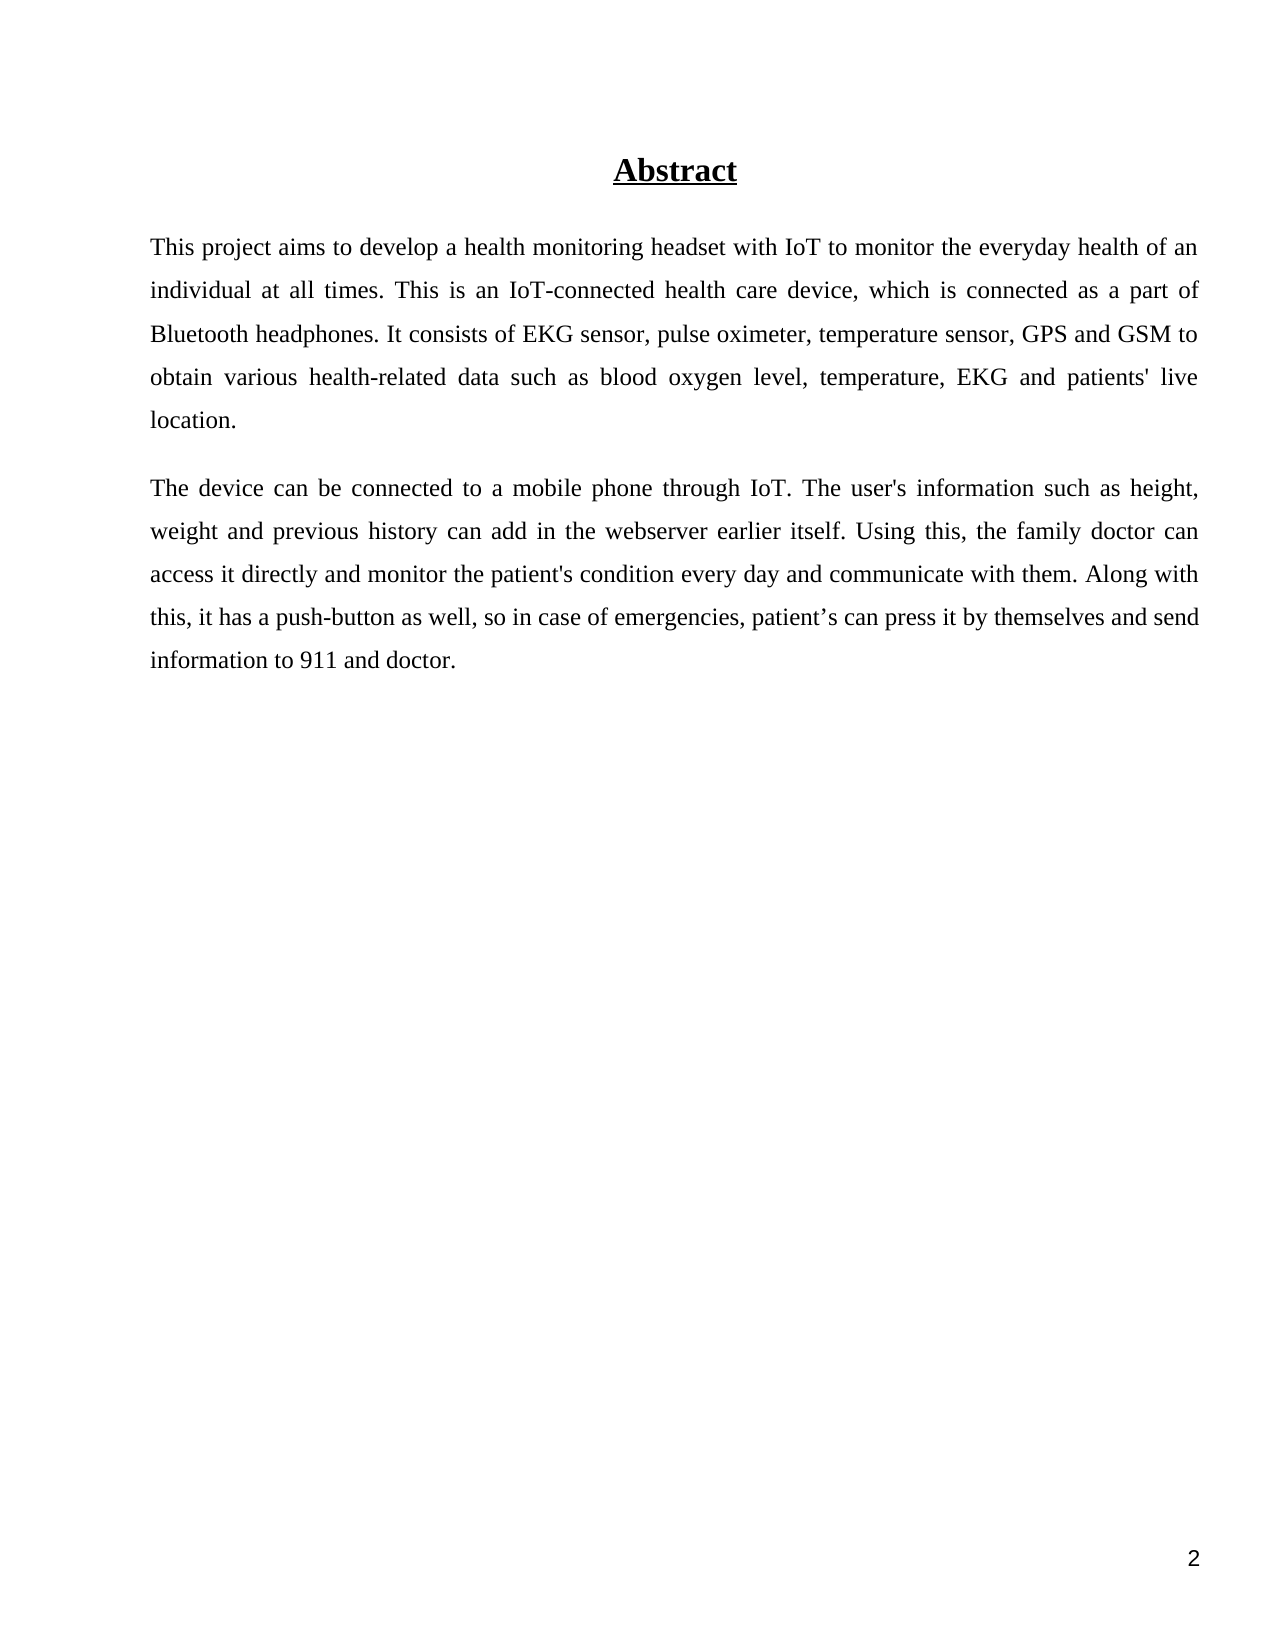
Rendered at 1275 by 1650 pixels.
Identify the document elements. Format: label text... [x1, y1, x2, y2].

text The device can be connected to a mobile phone through IoT. The user's information such as height, weight and previous history can add in the webserver earlier itself. Using this, the family doctor can access it directly and monitor the patient's condition every day and communicate with them. Along with this, it has a push-button as well, so in case of emergencies, patient’s can press it by themselves and send information to 911 and doctor. [150, 473, 1200, 674]
text This project aims to develop a health monitoring headset with IoT to monitor the everyday health of an individual at all times. This is an IoT-connected health care device, which is connected as a part of Bluetooth headphones. It consists of EKG sensor, pulse oximeter, temperature sensor, GPS and GSM to obtain various health-related data such as blood oxygen level, temperature, EKG and patients' live location. [150, 232, 1200, 434]
text Abstract [150, 150, 1200, 188]
